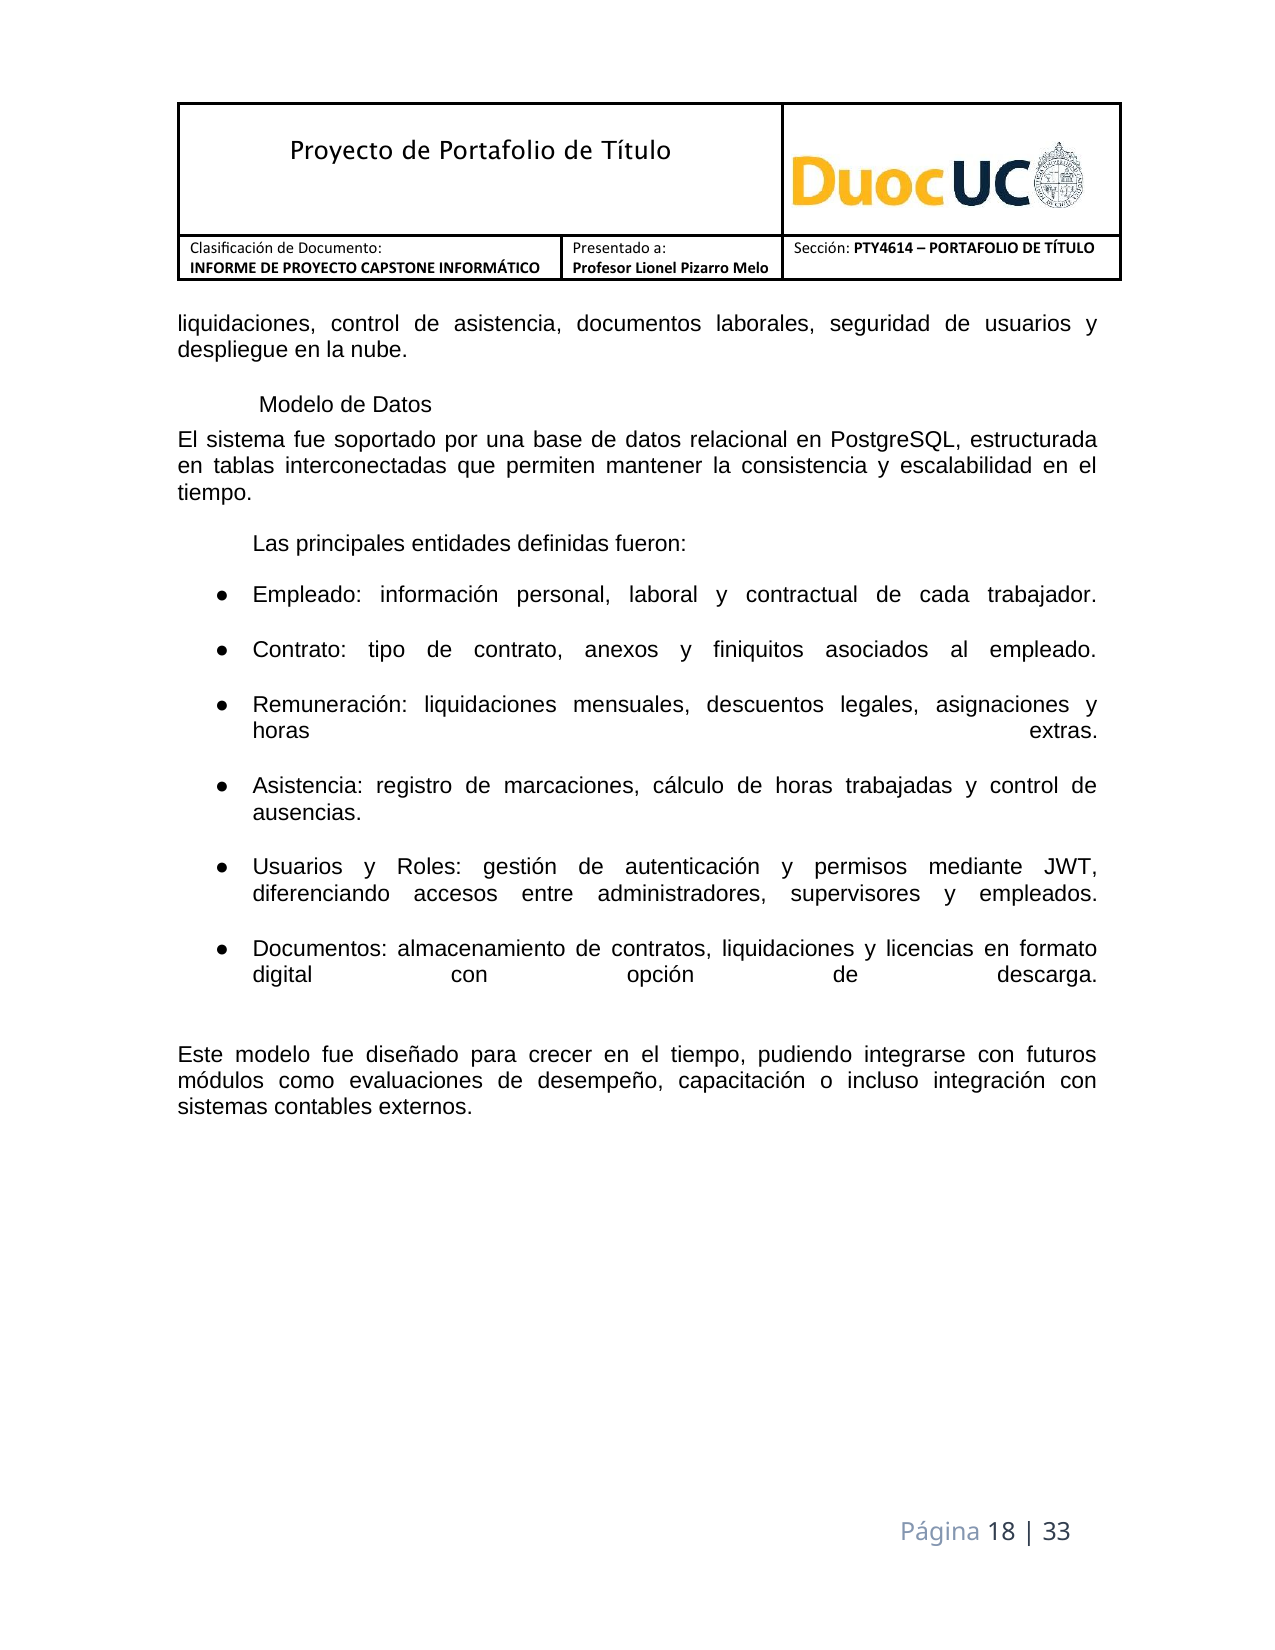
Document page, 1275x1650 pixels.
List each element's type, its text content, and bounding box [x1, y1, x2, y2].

text Las principales entidades definidas fueron: [177, 530, 1098, 556]
list Contrato: tipo de contrato, anexos y finiquitos asociados al empleado. [215, 636, 1098, 691]
list Usuarios y Roles: gestión de autenticación y permisos mediante JWT, diferenciando accesos entre administradores, supervisores y empleados. [215, 853, 1098, 934]
list Asistencia: registro de marcaciones, cálculo de horas trabajadas y control de ausencias. [215, 772, 1098, 853]
text El sistema fue soportado por una base de datos relacional en PostgreSQL, estructurada en tablas interconectadas que permiten mantener la consistencia y escalabilidad en el tiempo. [177, 426, 1098, 505]
text Este modelo fue diseñado para crecer en el tiempo, pudiendo integrarse con futuros módulos como evaluaciones de desempeño, capacitación o incluso integración con sistemas contables externos. [177, 1041, 1098, 1120]
list Documentos: almacenamiento de contratos, liquidaciones y licencias en formato digital con opción de descarga. [215, 934, 1098, 1016]
text Modelo de Datos [177, 391, 1098, 418]
picture [791, 141, 1085, 208]
list Remuneración: liquidaciones mensuales, descuentos legales, asignaciones y horas extras. [215, 691, 1098, 772]
list Empleado: información personal, laboral y contractual de cada trabajador. [215, 581, 1098, 636]
